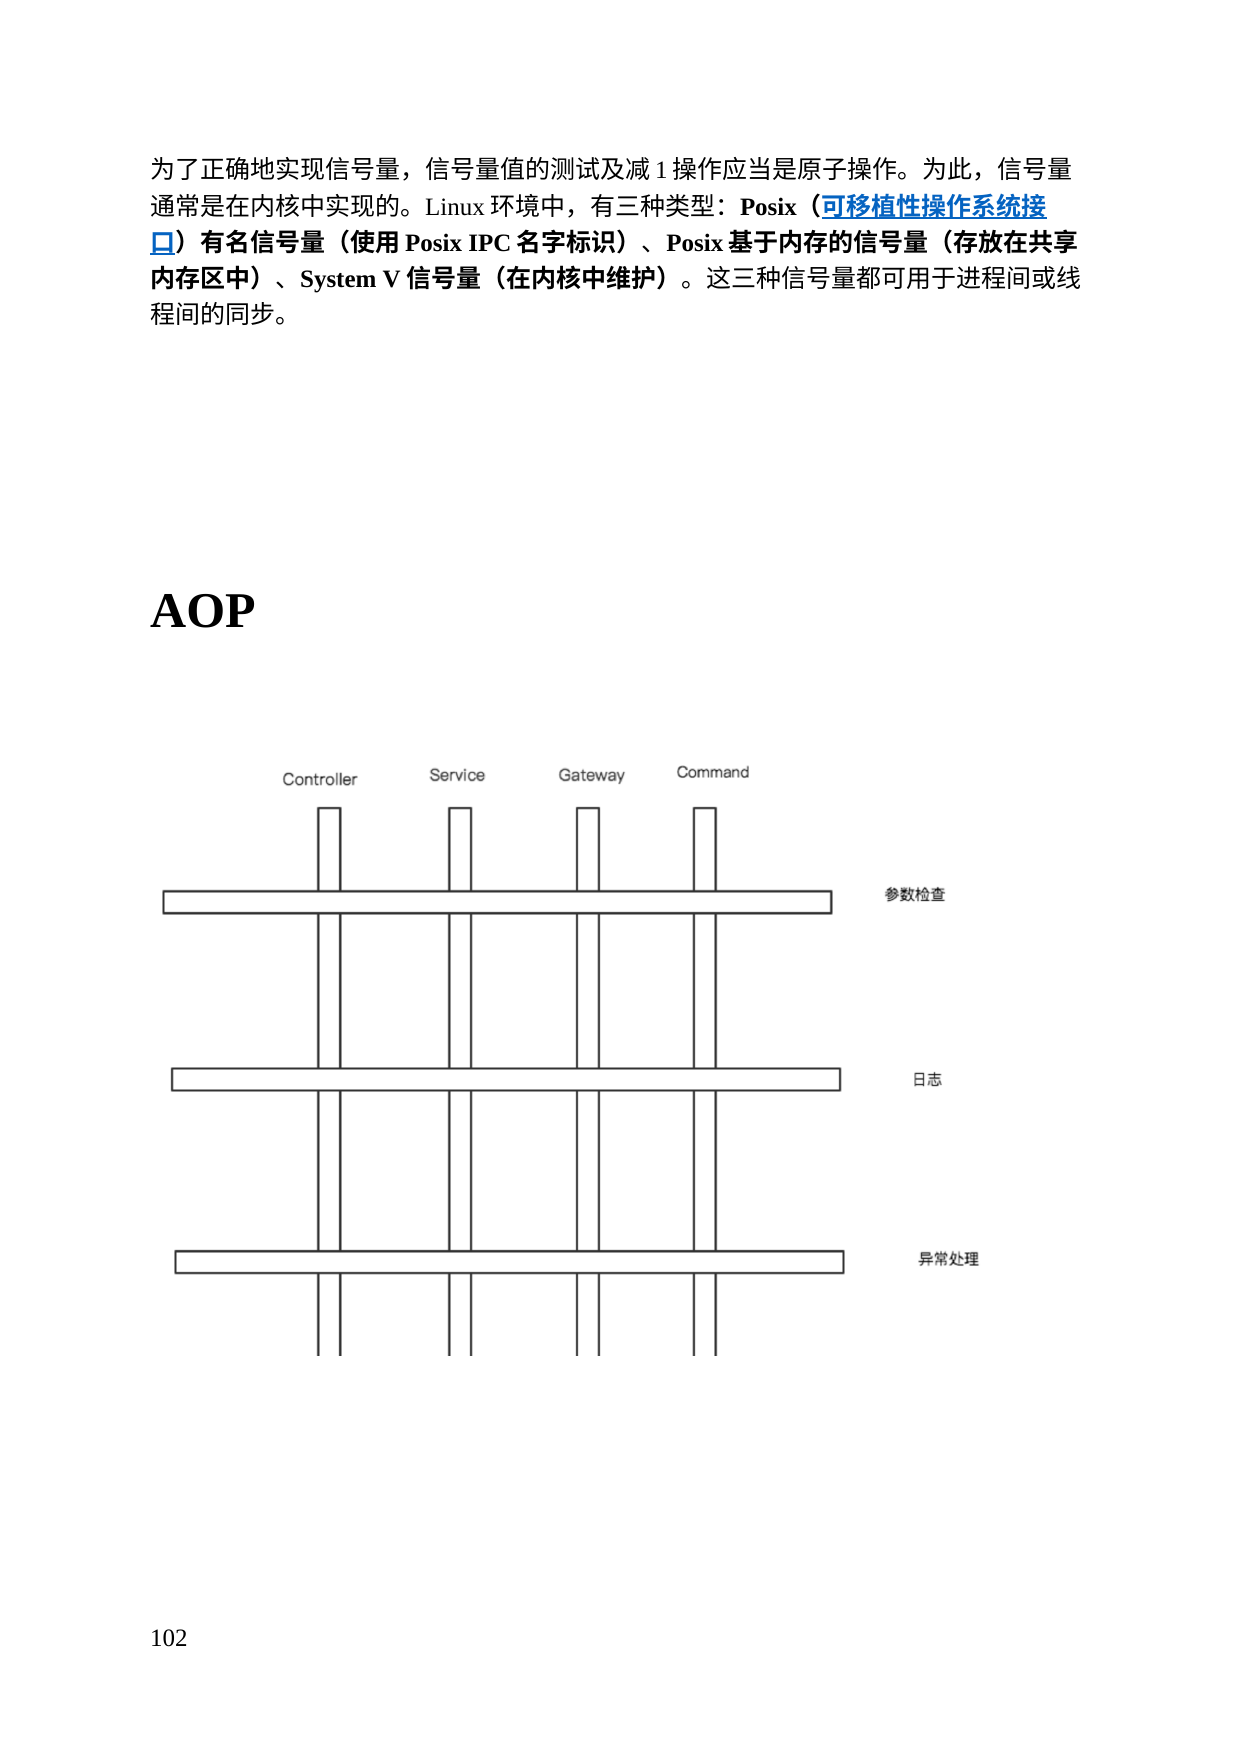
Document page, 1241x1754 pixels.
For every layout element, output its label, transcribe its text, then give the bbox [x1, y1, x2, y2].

picture [150, 752, 1009, 1356]
subtitle AOP [150, 581, 1090, 638]
text 为了正确地实现信号量，信号量值的测试及减1操作应当是原子操作。为此，信号量通常是在内核中实现的。Linux环境中，有三种类型：Posix（可移植性操作系统接口）有名信号量（使用Posix IPC名字标识）、Posix基于内存的信号量（存放在共享内存区中）、System V信号量（在内核中维护）。这三种信号量都可用于进程间或线程间的同步。 [150, 150, 1090, 331]
